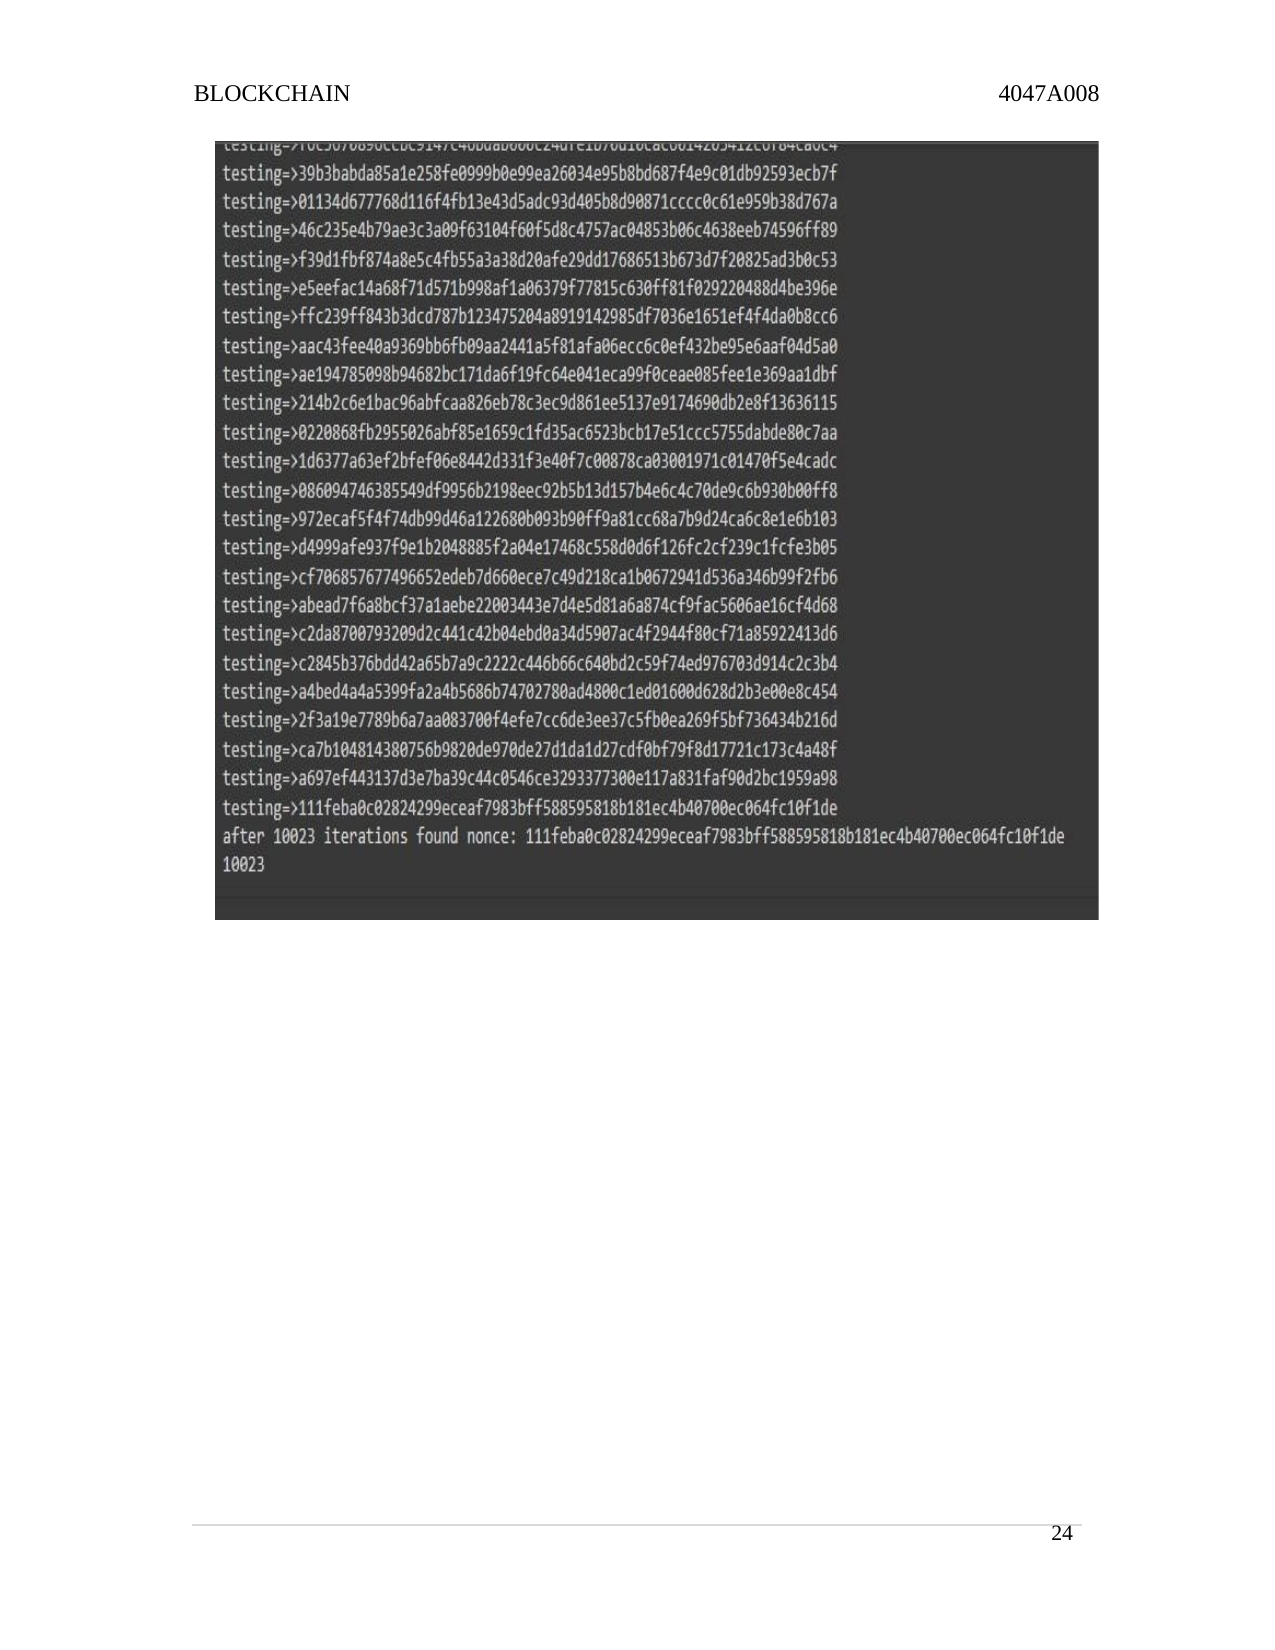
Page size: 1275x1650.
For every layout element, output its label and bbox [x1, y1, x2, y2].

picture [215, 141, 1099, 920]
